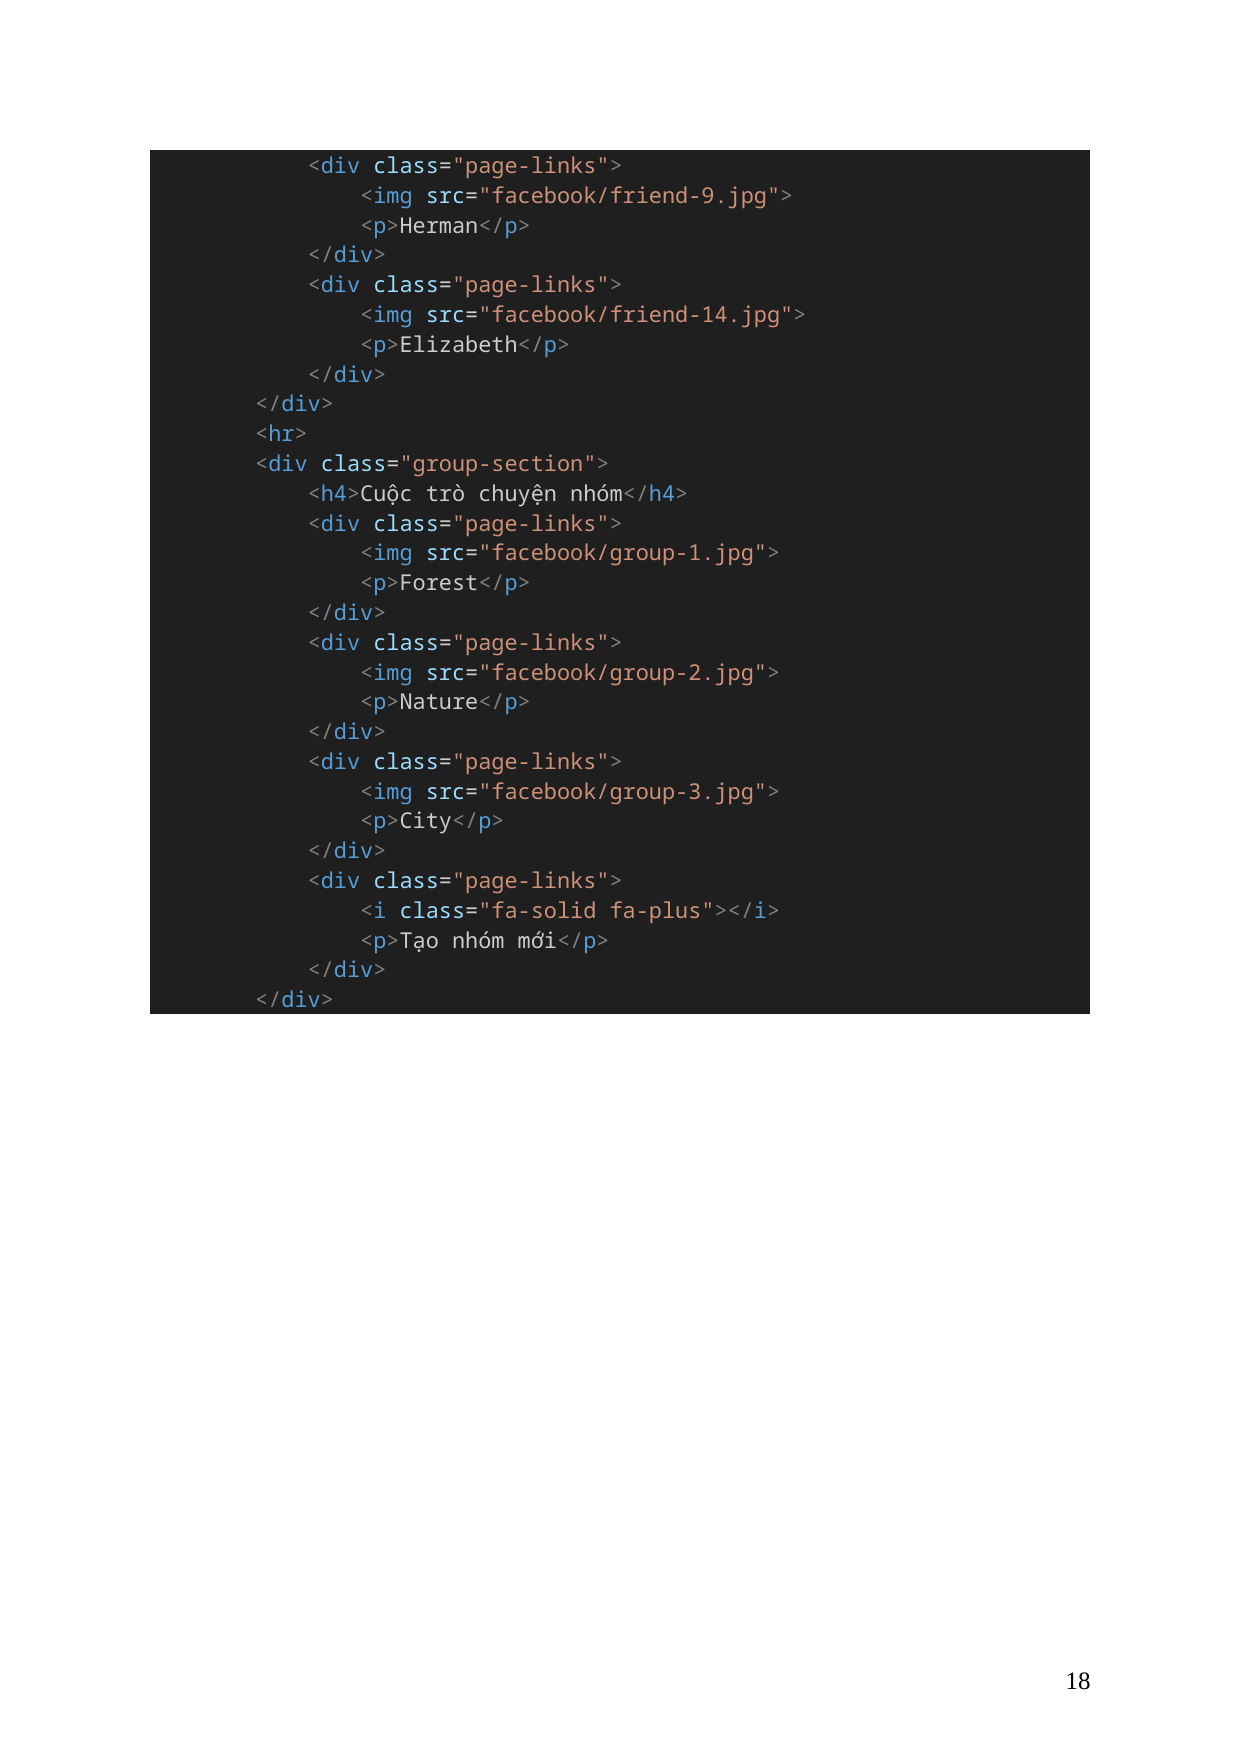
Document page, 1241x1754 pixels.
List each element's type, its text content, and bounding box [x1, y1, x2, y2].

text <p>Tạo nhóm mới</p> [150, 924, 1090, 954]
text <img src="facebook/friend-14.jpg"> [150, 299, 1090, 329]
text </div> [150, 954, 1090, 984]
text <img src="facebook/group-1.jpg"> [150, 537, 1090, 567]
text <div class="page-links"> [150, 507, 1090, 537]
text </div> [150, 597, 1090, 627]
text <p>Herman</p> [150, 209, 1090, 239]
text <div class="page-links"> [150, 269, 1090, 299]
text </div> [150, 835, 1090, 865]
text </div> [150, 358, 1090, 388]
text <img src="facebook/friend-9.jpg"> [150, 180, 1090, 209]
text </div> [150, 388, 1090, 418]
text <p>City</p> [150, 805, 1090, 835]
text <div class="page-links"> [150, 150, 1090, 180]
text <h4>Cuộc trò chuyện nhóm</h4> [150, 478, 1090, 507]
text <div class="page-links"> [150, 865, 1090, 895]
text </div> [150, 716, 1090, 746]
text <hr> [150, 418, 1090, 448]
text <img src="facebook/group-3.jpg"> [150, 776, 1090, 805]
text <img src="facebook/group-2.jpg"> [150, 656, 1090, 686]
text </div> [150, 239, 1090, 269]
text <p>Forest</p> [150, 567, 1090, 597]
text <p>Elizabeth</p> [150, 329, 1090, 358]
text <div class="page-links"> [150, 627, 1090, 656]
text <div class="page-links"> [150, 746, 1090, 776]
text <div class="group-section"> [150, 448, 1090, 478]
text <i class="fa-solid fa-plus"></i> [150, 895, 1090, 924]
text <p>Nature</p> [150, 686, 1090, 716]
text </div> [150, 984, 1090, 1014]
